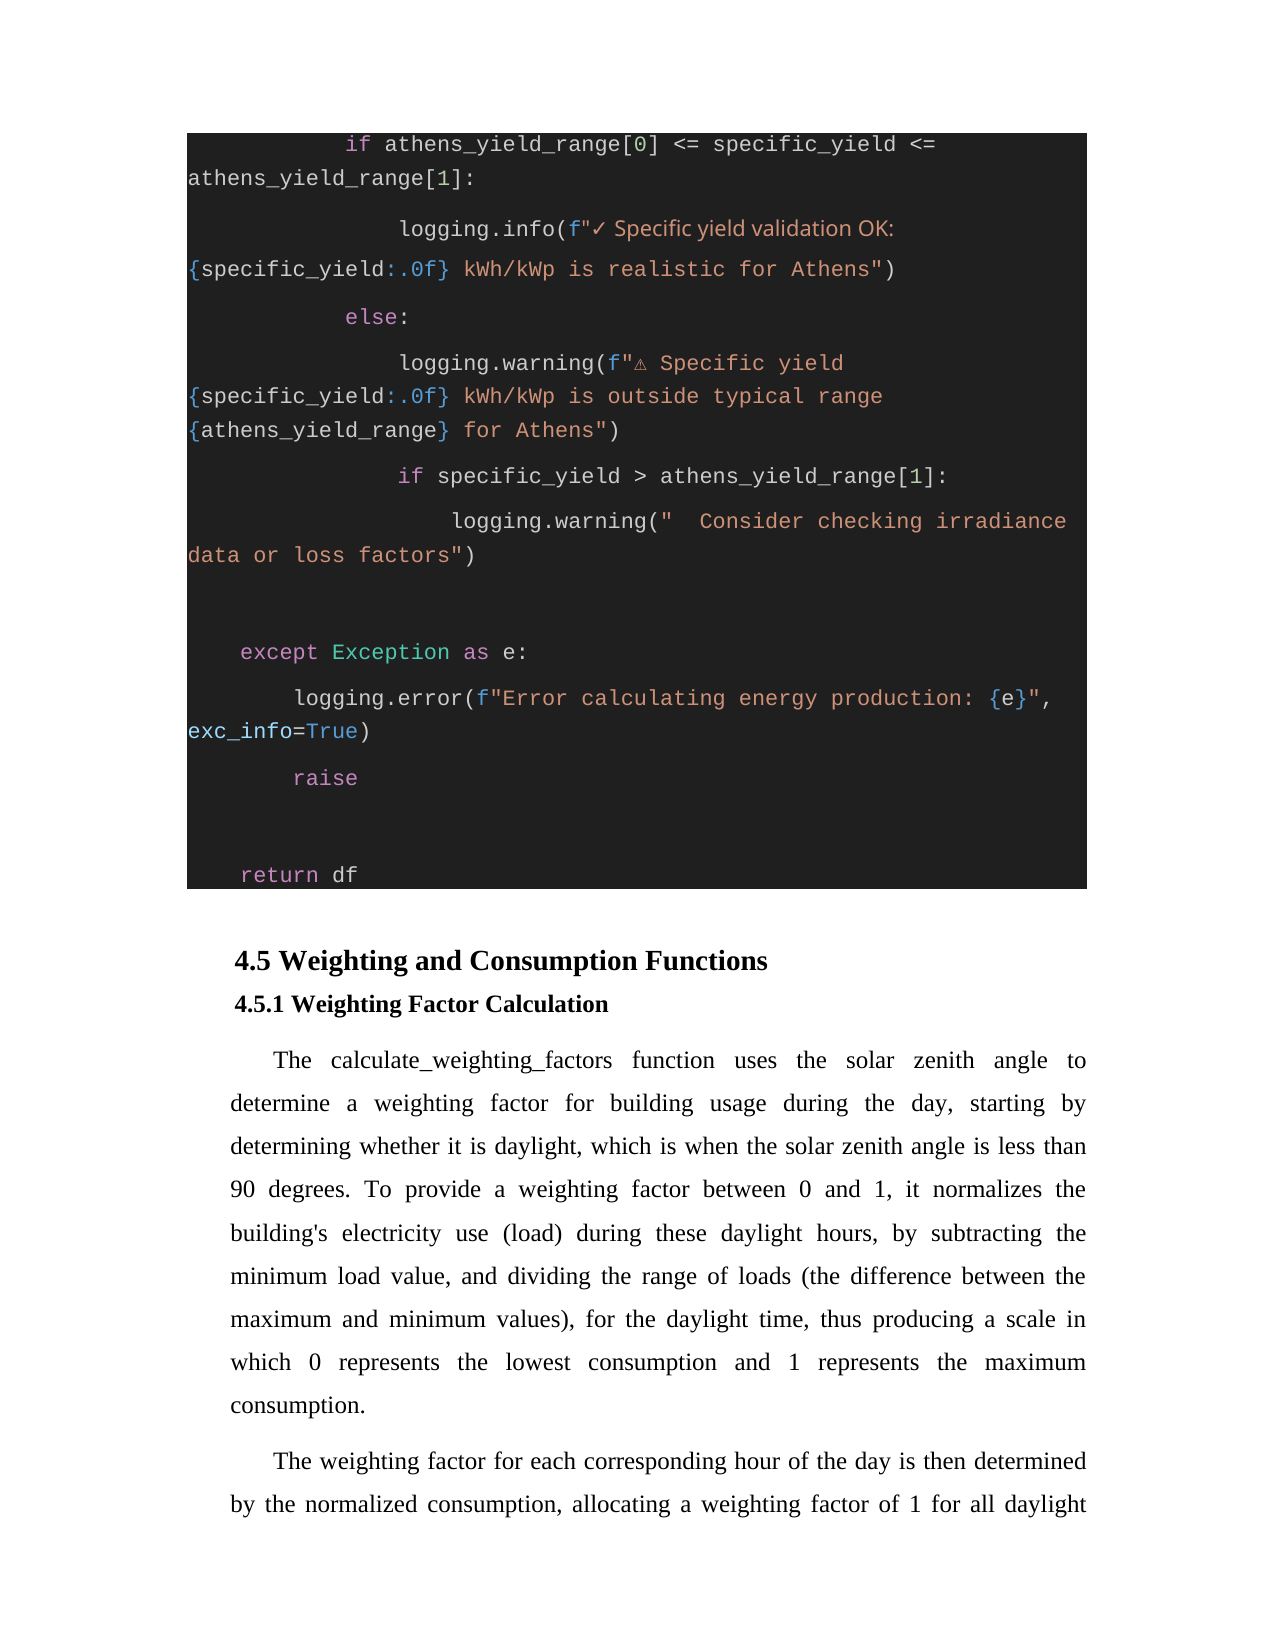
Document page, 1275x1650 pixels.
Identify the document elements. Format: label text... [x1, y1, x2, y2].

text logging.warning(" Consider checking irradiance data or loss factors") [187, 511, 1087, 569]
text logging.warning(f"⚠ Specific yield {specific_yield:.0f} kWh/kWp is outside typical range {athens_yield_range} for Athens") [187, 352, 1087, 444]
text return df [187, 864, 1087, 889]
text else: [187, 306, 1087, 331]
text except Exception as e: [187, 641, 1087, 666]
subtitle 4.5 Weighting and Consumption Functions [234, 943, 1087, 977]
text if athens_yield_range[0] <= specific_yield <= athens_yield_range[1]: [187, 133, 1087, 192]
text logging.info(f{specific_yield:.0f} kWh/kWp is realistic for Athens") [187, 213, 1087, 283]
subtitle 4.5.1 Weighting Factor Calculation [234, 989, 1087, 1018]
text raise [187, 767, 1087, 791]
text logging.error(f"Error calculating energy production: {e}", exc_info=True) [187, 687, 1087, 746]
text The calculate_weighting_factors function uses the solar zenith angle to determine a weighting factor for building usage during the day, starting by determining whether it is daylight, which is when the solar zenith angle is less than 90 degrees. To provide a weighting factor between 0 and 1, it normalizes the building's electricity use (load) during these daylight hours, by subtracting the minimum load value, and dividing the range of loads (the difference between the maximum and minimum values), for the daylight time, thus producing a scale in which 0 represents the lowest consumption and 1 represents the maximum consumption. [230, 1045, 1087, 1419]
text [230, 1446, 1087, 1518]
text if specific_yield > athens_yield_range[1]: [187, 465, 1087, 489]
